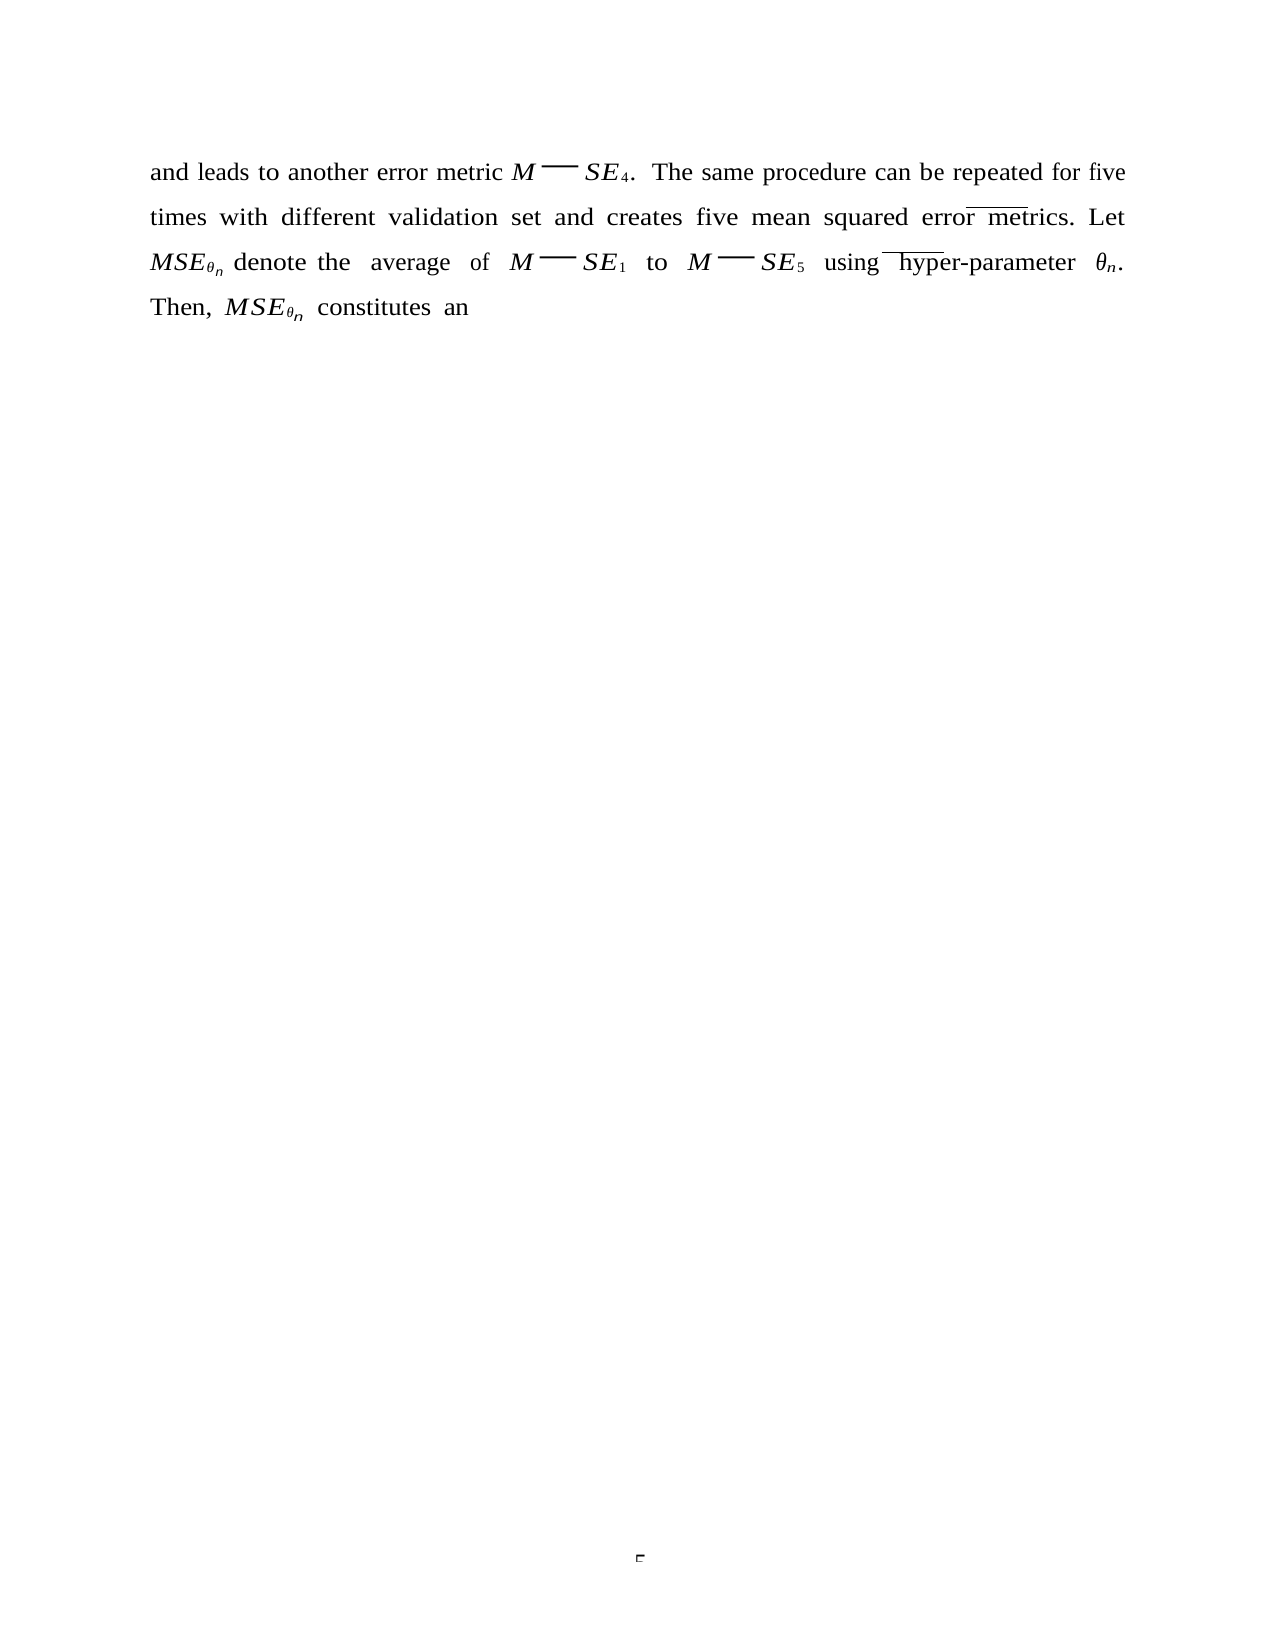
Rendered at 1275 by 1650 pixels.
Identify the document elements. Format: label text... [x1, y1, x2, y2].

text and leads to another error metric M-SE4. The same procedure can be repeated for five times with different validation set and creates five mean squared error metrics. Let MSEθn denote the average of M-SE1 to M-SE5 using hyper-parameter θn. Then, MSEθn constitutes an [150, 144, 1125, 324]
